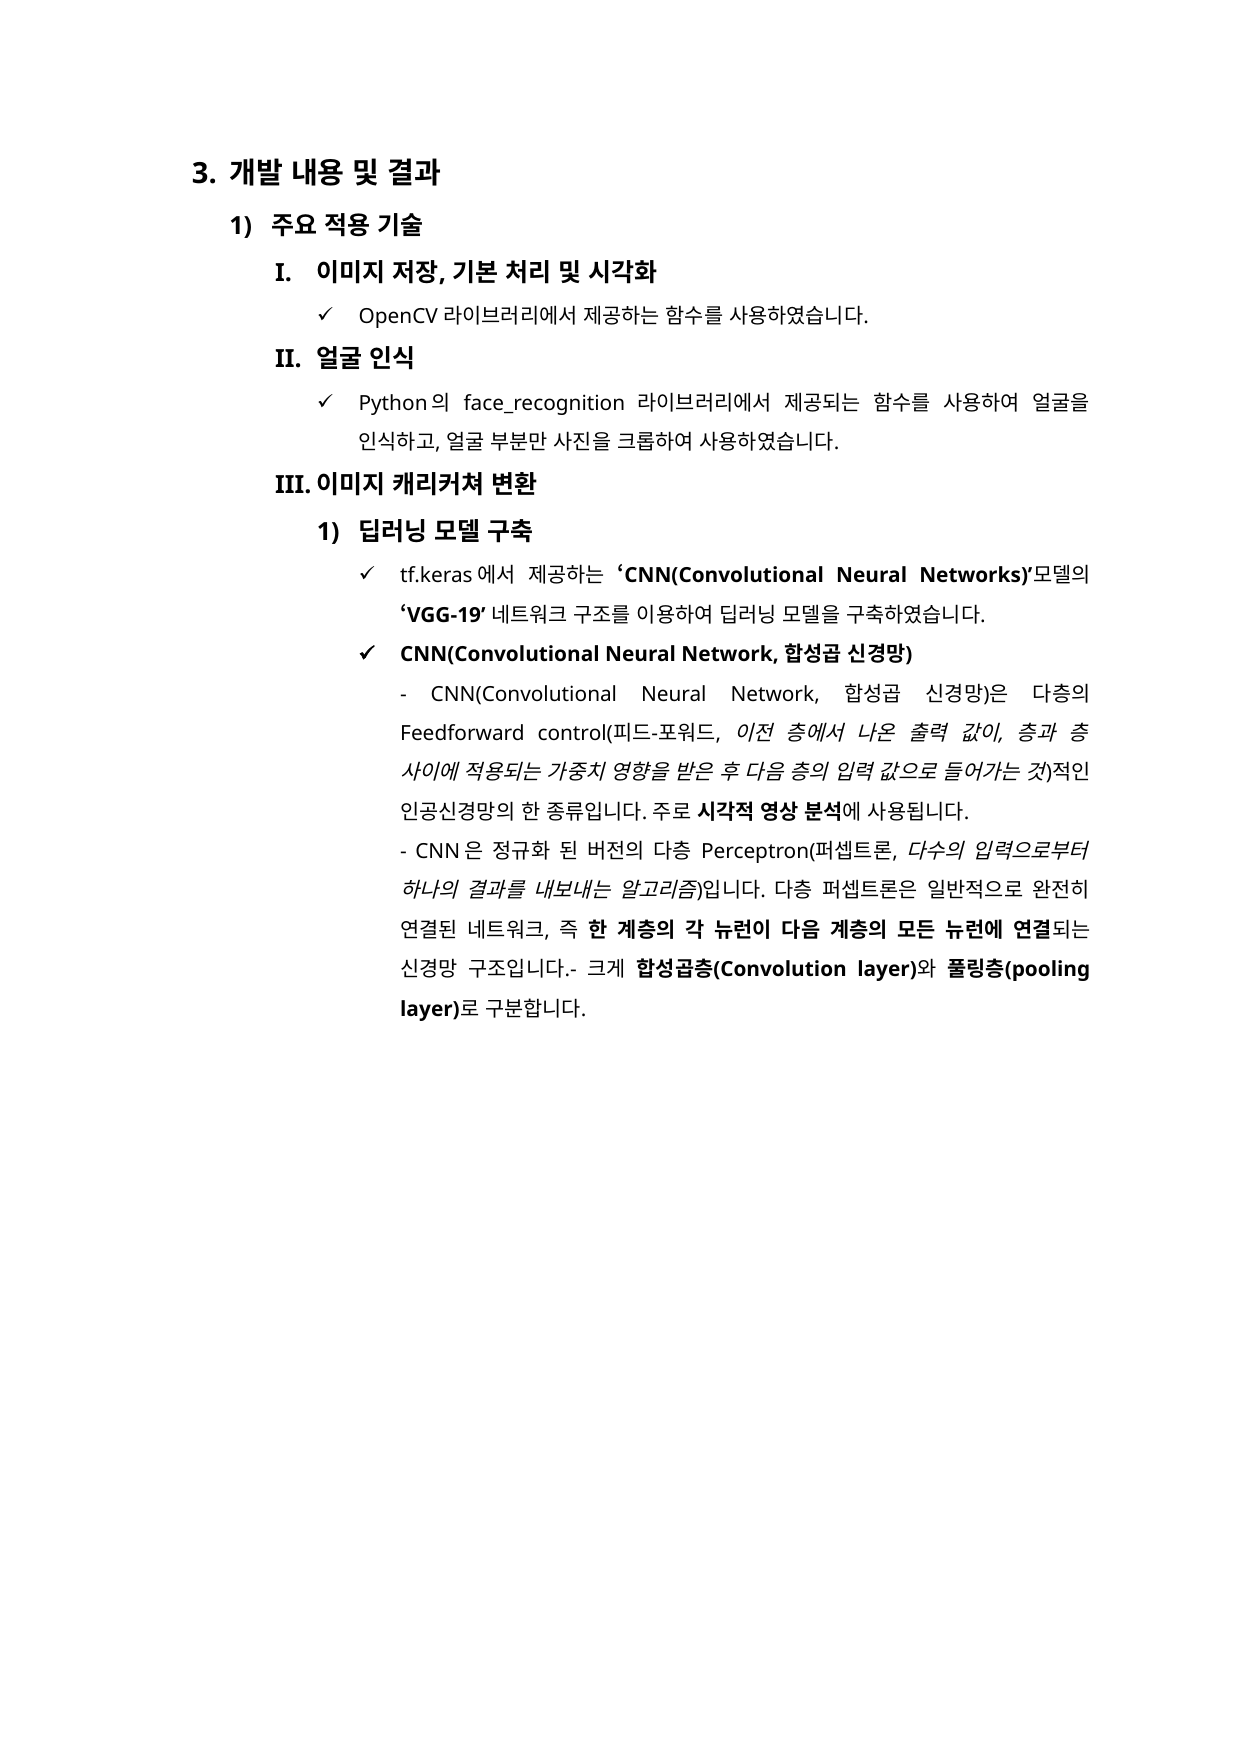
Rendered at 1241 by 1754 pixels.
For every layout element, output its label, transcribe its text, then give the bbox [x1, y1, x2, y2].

list - CNN은 정규화 된 버전의 다층 Perceptron(퍼셉트론, 다수의 입력으로부터 하나의 결과를 내보내는 알고리즘)입니다. 다층 퍼셉트론은 일반적으로 완전히 연결된 네트워크, 즉 한 계층의 각 뉴런이 다음 계층의 모든 뉴런에 연결되는 신경망 구조입니다.- 크게 합성곱층(Convolution layer)와 풀링층(pooling layer)로 구분합니다. [400, 834, 1090, 1022]
list 얼굴 인식 [275, 339, 1090, 375]
list 이미지 캐리커쳐 변환 [275, 464, 1090, 501]
list 딥러닝 모델 구축 [317, 512, 1090, 548]
list - CNN(Convolutional Neural Network, 합성곱 신경망)은 다층의 Feedforward control(피드-포워드, 이전 층에서 나온 출력 값이, 층과 층 사이에 적용되는 가중치 영향을 받은 후 다음 층의 입력 값으로 들어가는 것)적인 인공신경망의 한 종류입니다. 주로 시각적 영상 분석에 사용됩니다. [400, 677, 1090, 825]
list 이미지 저장, 기본 처리 및 시각화 [275, 252, 1090, 288]
list CNN(Convolutional Neural Network, 합성곱 신경망) [358, 637, 1090, 668]
list Python의 face_recognition 라이브러리에서 제공되는 함수를 사용하여 얼굴을 인식하고, 얼굴 부분만 사진을 크롭하여 사용하였습니다. [317, 386, 1090, 455]
list 개발 내용 및 결과 [192, 150, 1090, 192]
list OpenCV 라이브러리에서 제공하는 함수를 사용하였습니다. [317, 299, 1090, 329]
list tf.keras에서 제공하는 ‘CNN(Convolutional Neural Networks)’모델의 ‘VGG-19’ 네트워크 구조를 이용하여 딥러닝 모델을 구축하였습니다. [358, 559, 1090, 628]
list 주요 적용 기술 [229, 205, 1090, 241]
